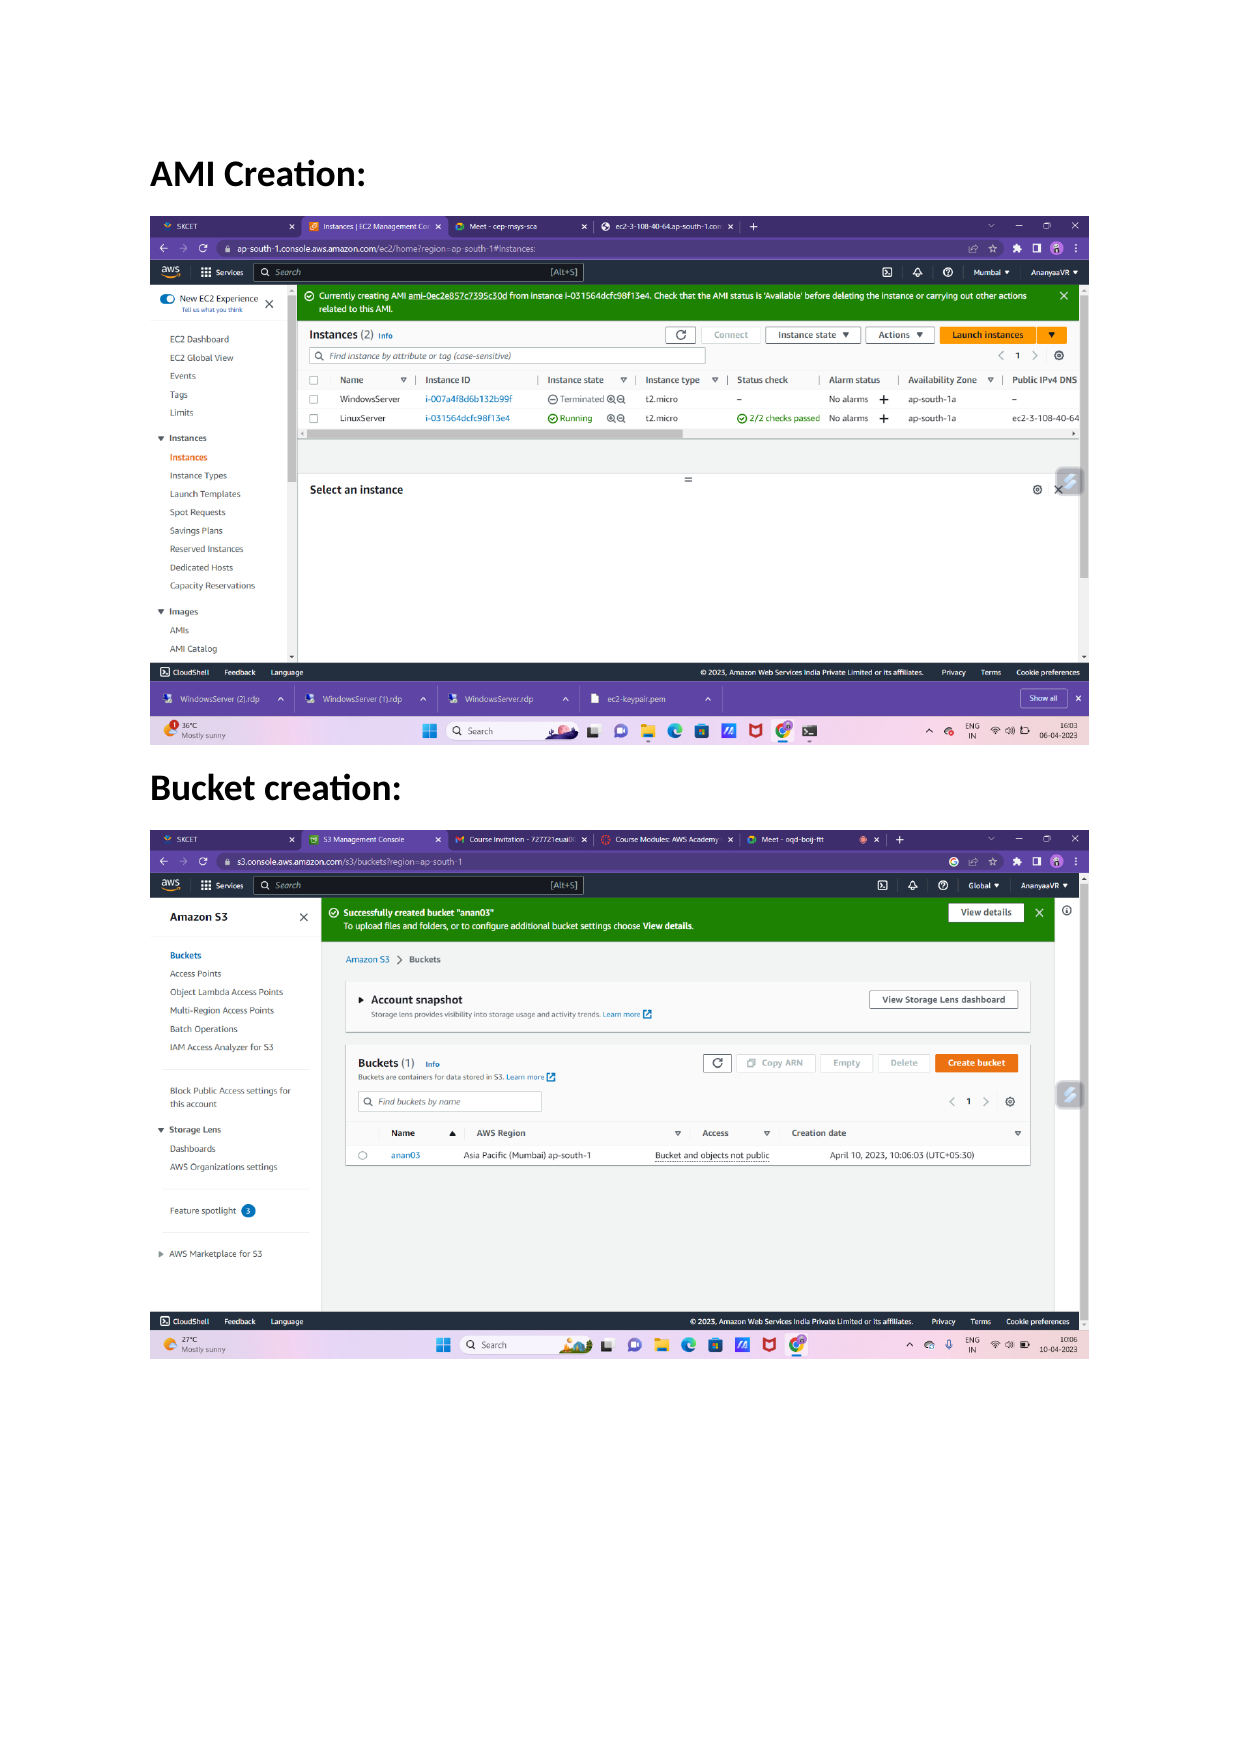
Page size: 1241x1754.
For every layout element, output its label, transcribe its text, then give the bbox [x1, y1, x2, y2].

text AMI Creation: [150, 150, 1090, 196]
picture [150, 830, 1089, 1359]
picture [150, 216, 1089, 745]
text Bucket creation: [150, 764, 1090, 809]
